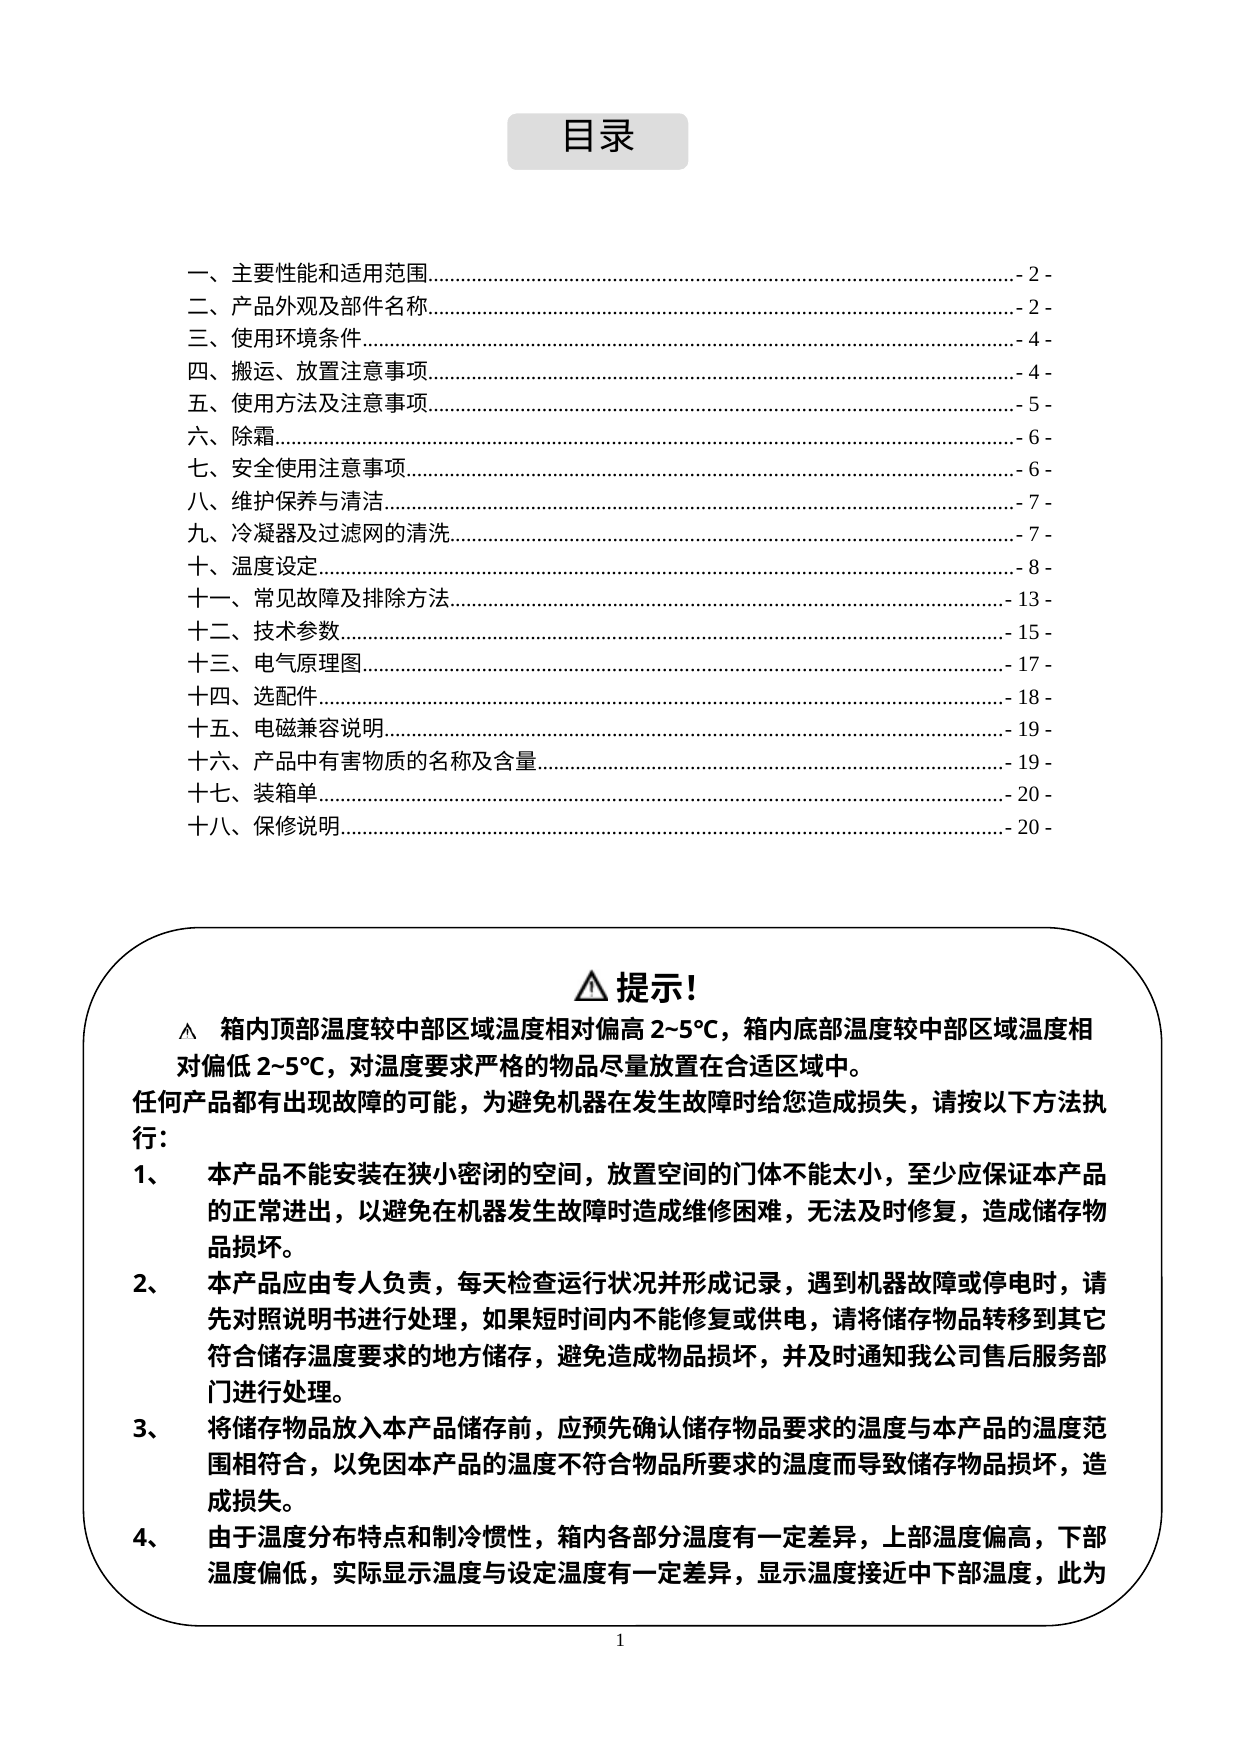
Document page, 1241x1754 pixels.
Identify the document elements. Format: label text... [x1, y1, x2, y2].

text 三、使用环境条件 - 4 - [187, 321, 1053, 353]
text 十二、技术参数 - 15 - [187, 613, 1053, 646]
text 十七、装箱单 - 20 - [187, 776, 1053, 808]
text 十五、电磁兼容说明 - 19 - [187, 711, 1053, 743]
text 七、安全使用注意事项 - 6 - [187, 451, 1053, 483]
text 五、使用方法及注意事项 - 5 - [187, 386, 1053, 418]
text 四、搬运、放置注意事项 - 4 - [187, 353, 1053, 386]
text 二、产品外观及部件名称 - 2 - [187, 288, 1053, 321]
text 十一、常见故障及排除方法 - 13 - [187, 581, 1053, 613]
text 八、维护保养与清洁 - 7 - [187, 483, 1053, 516]
text 十八、保修说明 - 20 - [187, 808, 1053, 841]
text 九、冷凝器及过滤网的清洗 - 7 - [187, 516, 1053, 548]
text 六、除霜 - 6 - [187, 418, 1053, 451]
text 十三、电气原理图 - 17 - [187, 646, 1053, 678]
text 十六、产品中有害物质的名称及含量 - 19 - [187, 743, 1053, 776]
text 十四、选配件 - 18 - [187, 678, 1053, 711]
text 十、温度设定 - 8 - [187, 548, 1053, 581]
text 一、主要性能和适用范围 - 2 - [187, 256, 1053, 288]
